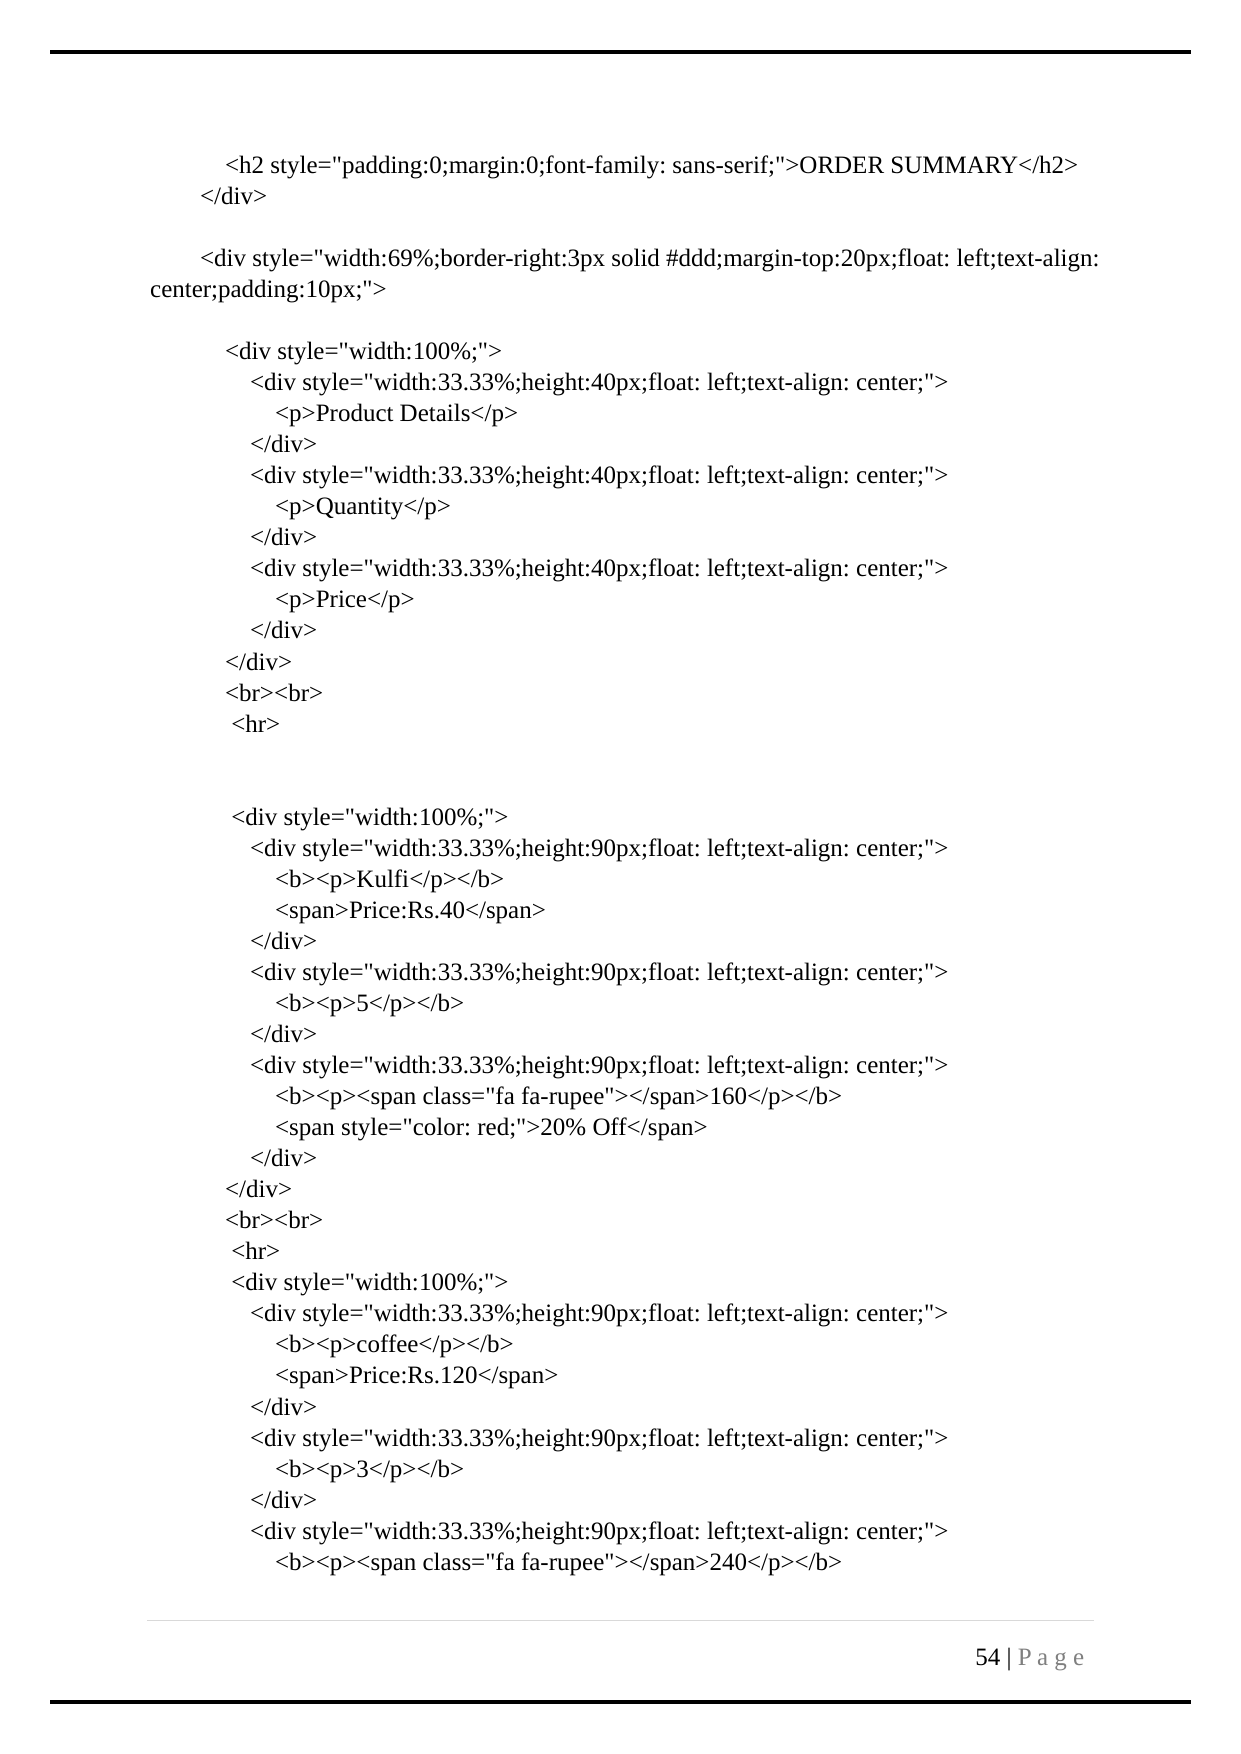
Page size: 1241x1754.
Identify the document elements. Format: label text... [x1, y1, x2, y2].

text </div> [150, 647, 1127, 675]
text </div> [150, 926, 1127, 955]
text <div style="width:69%;border-right:3px solid #ddd;margin-top:20px;float: left;text-align: center;padding:10px;"> [150, 243, 1127, 303]
text <div style="width:33.33%;height:40px;float: left;text-align: center;"> [150, 367, 1127, 396]
text <hr> [150, 709, 1127, 737]
text <h2 style="padding:0;margin:0;font-family: sans-serif;">ORDER SUMMARY</h2> [150, 150, 1127, 179]
text </div> [150, 181, 1127, 210]
text </div> [150, 1392, 1127, 1420]
text <p>Price</p> [150, 584, 1127, 613]
text <div style="width:33.33%;height:90px;float: left;text-align: center;"> [150, 1298, 1127, 1327]
text <span>Price:Rs.120</span> [150, 1361, 1127, 1389]
text <b><p>Kulfi</p></b> [150, 864, 1127, 893]
text <div style="width:33.33%;height:90px;float: left;text-align: center;"> [150, 833, 1127, 862]
text <br><br> [150, 678, 1127, 706]
text <div style="width:33.33%;height:40px;float: left;text-align: center;"> [150, 460, 1127, 489]
text <b><p>coffee</p></b> [150, 1329, 1127, 1358]
text <hr> [150, 1236, 1127, 1265]
text <b><p>5</p></b> [150, 988, 1127, 1017]
text <div style="width:33.33%;height:90px;float: left;text-align: center;"> [150, 1050, 1127, 1079]
text </div> [150, 1485, 1127, 1513]
text <div style="width:100%;"> [150, 802, 1127, 831]
text </div> [150, 522, 1127, 551]
text <span>Price:Rs.40</span> [150, 895, 1127, 924]
text </div> [150, 1174, 1127, 1203]
text <span style="color: red;">20% Off</span> [150, 1112, 1127, 1141]
text <br><br> [150, 1205, 1127, 1234]
text <b><p>3</p></b> [150, 1454, 1127, 1482]
text </div> [150, 1019, 1127, 1048]
text </div> [150, 616, 1127, 644]
text <p>Product Details</p> [150, 398, 1127, 427]
text <b><p><span class="fa fa-rupee"></span>240</p></b> [150, 1547, 1127, 1576]
text <div style="width:33.33%;height:40px;float: left;text-align: center;"> [150, 553, 1127, 582]
text </div> [150, 429, 1127, 458]
text <b><p><span class="fa fa-rupee"></span>160</p></b> [150, 1081, 1127, 1110]
text <div style="width:33.33%;height:90px;float: left;text-align: center;"> [150, 957, 1127, 986]
text <div style="width:33.33%;height:90px;float: left;text-align: center;"> [150, 1423, 1127, 1451]
text <p>Quantity</p> [150, 491, 1127, 520]
text <div style="width:100%;"> [150, 336, 1127, 365]
text </div> [150, 1143, 1127, 1172]
text <div style="width:33.33%;height:90px;float: left;text-align: center;"> [150, 1516, 1127, 1544]
text <div style="width:100%;"> [150, 1267, 1127, 1296]
